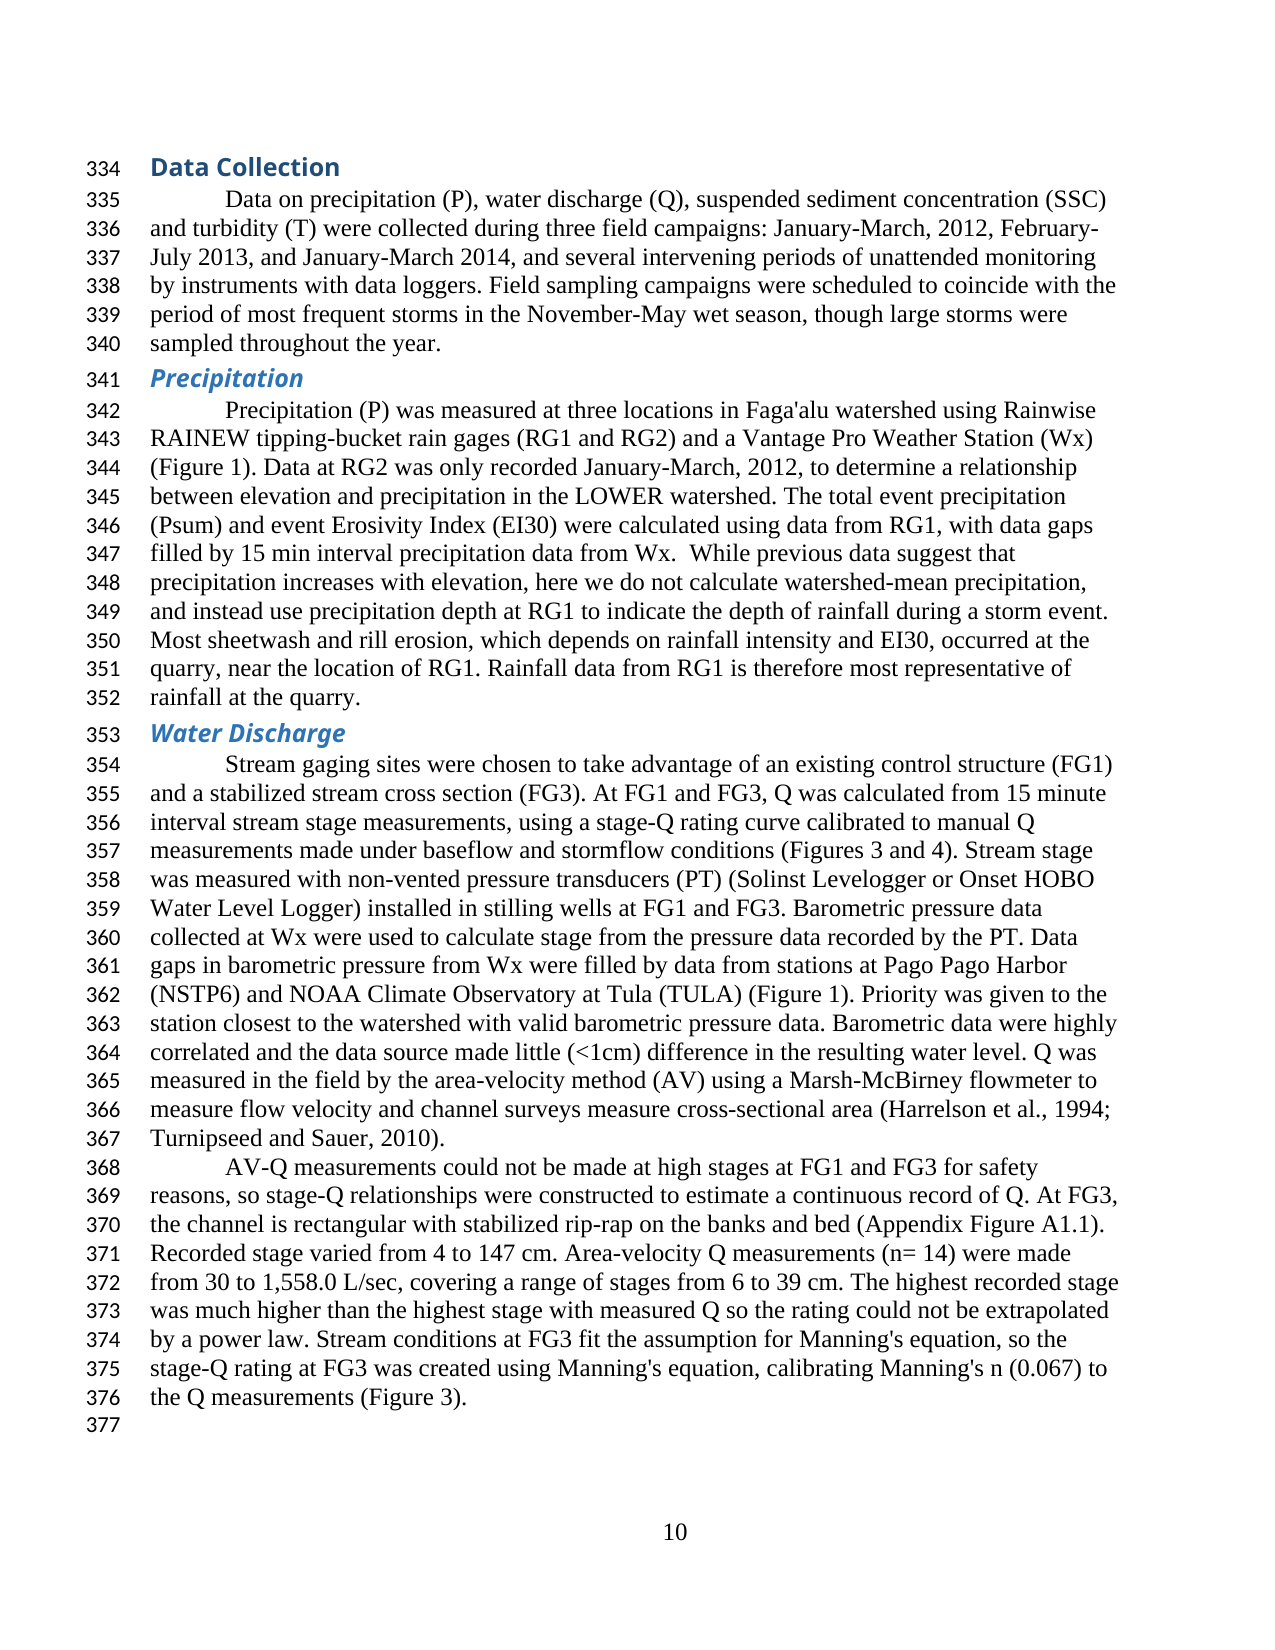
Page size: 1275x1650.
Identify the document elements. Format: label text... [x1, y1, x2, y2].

subtitle Water Discharge [150, 715, 1125, 749]
subtitle Data Collection [150, 150, 1125, 184]
text Stream gaging sites were chosen to take advantage of an existing control structure (FG1) and a stabilized stream cross section (FG3). At FG1 and FG3, Q was calculated from 15 minute interval stream stage measurements, using a stage-Q rating curve calibrated to manual Q measurements made under baseflow and stormflow conditions (Figures 3 and 4). Stream stage was measured with non-vented pressure transducers (PT) (Solinst Levelogger or Onset HOBO Water Level Logger) installed in stilling wells at FG1 and FG3. Barometric pressure data collected at Wx were used to calculate stage from the pressure data recorded by the PT. Data gaps in barometric pressure from Wx were filled by data from stations at Pago Pago Harbor (NSTP6) and NOAA Climate Observatory at Tula (TULA) (Figure 1). Priority was given to the station closest to the watershed with valid barometric pressure data. Barometric data were highly correlated and the data source made little (<1cm) difference in the resulting water level. Q was measured in the field by the area-velocity method (AV) using a Marsh-McBirney flowmeter to measure flow velocity and channel surveys measure cross-sectional area (Harrelson et al., 1994; Turnipseed and Sauer, 2010). [150, 749, 1125, 1152]
subtitle Precipitation [150, 361, 1125, 395]
text AV-Q measurements could not be made at high stages at FG1 and FG3 for safety reasons, so stage-Q relationships were constructed to estimate a continuous record of Q. At FG3, the channel is rectangular with stabilized rip-rap on the banks and bed (Appendix Figure A1.1). Recorded stage varied from 4 to 147 cm. Area-velocity Q measurements (n= 14) were made from 30 to 1,558.0 L/sec, covering a range of stages from 6 to 39 cm. The highest recorded stage was much higher than the highest stage with measured Q so the rating could not be extrapolated by a power law. Stream conditions at FG3 fit the assumption for Manning's equation, so the stage-Q rating at FG3 was created using Manning's equation, calibrating Manning's n (0.067) to the Q measurements (Figure 3). [150, 1152, 1125, 1411]
text Precipitation (P) was measured at three locations in Faga'alu watershed using Rainwise RAINEW tipping-bucket rain gages (RG1 and RG2) and a Vantage Pro Weather Station (Wx) (Figure 1). Data at RG2 was only recorded January-March, 2012, to determine a relationship between elevation and precipitation in the LOWER watershed. The total event precipitation (Psum) and event Erosivity Index (EI30) were calculated using data from RG1, with data gaps filled by 15 min interval precipitation data from Wx. While previous data suggest that precipitation increases with elevation, here we do not calculate watershed-mean precipitation, and instead use precipitation depth at RG1 to indicate the depth of rainfall during a storm event. Most sheetwash and rill erosion, which depends on rainfall intensity and EI30, occurred at the quarry, near the location of RG1. Rainfall data from RG1 is therefore most representative of rainfall at the quarry. [150, 395, 1125, 711]
text Data on precipitation (P), water discharge (Q), suspended sediment concentration (SSC) and turbidity (T) were collected during three field campaigns: January-March, 2012, February-July 2013, and January-March 2014, and several intervening periods of unattended monitoring by instruments with data loggers. Field sampling campaigns were scheduled to coincide with the period of most frequent storms in the November-May wet season, though large storms were sampled throughout the year. [150, 184, 1125, 357]
